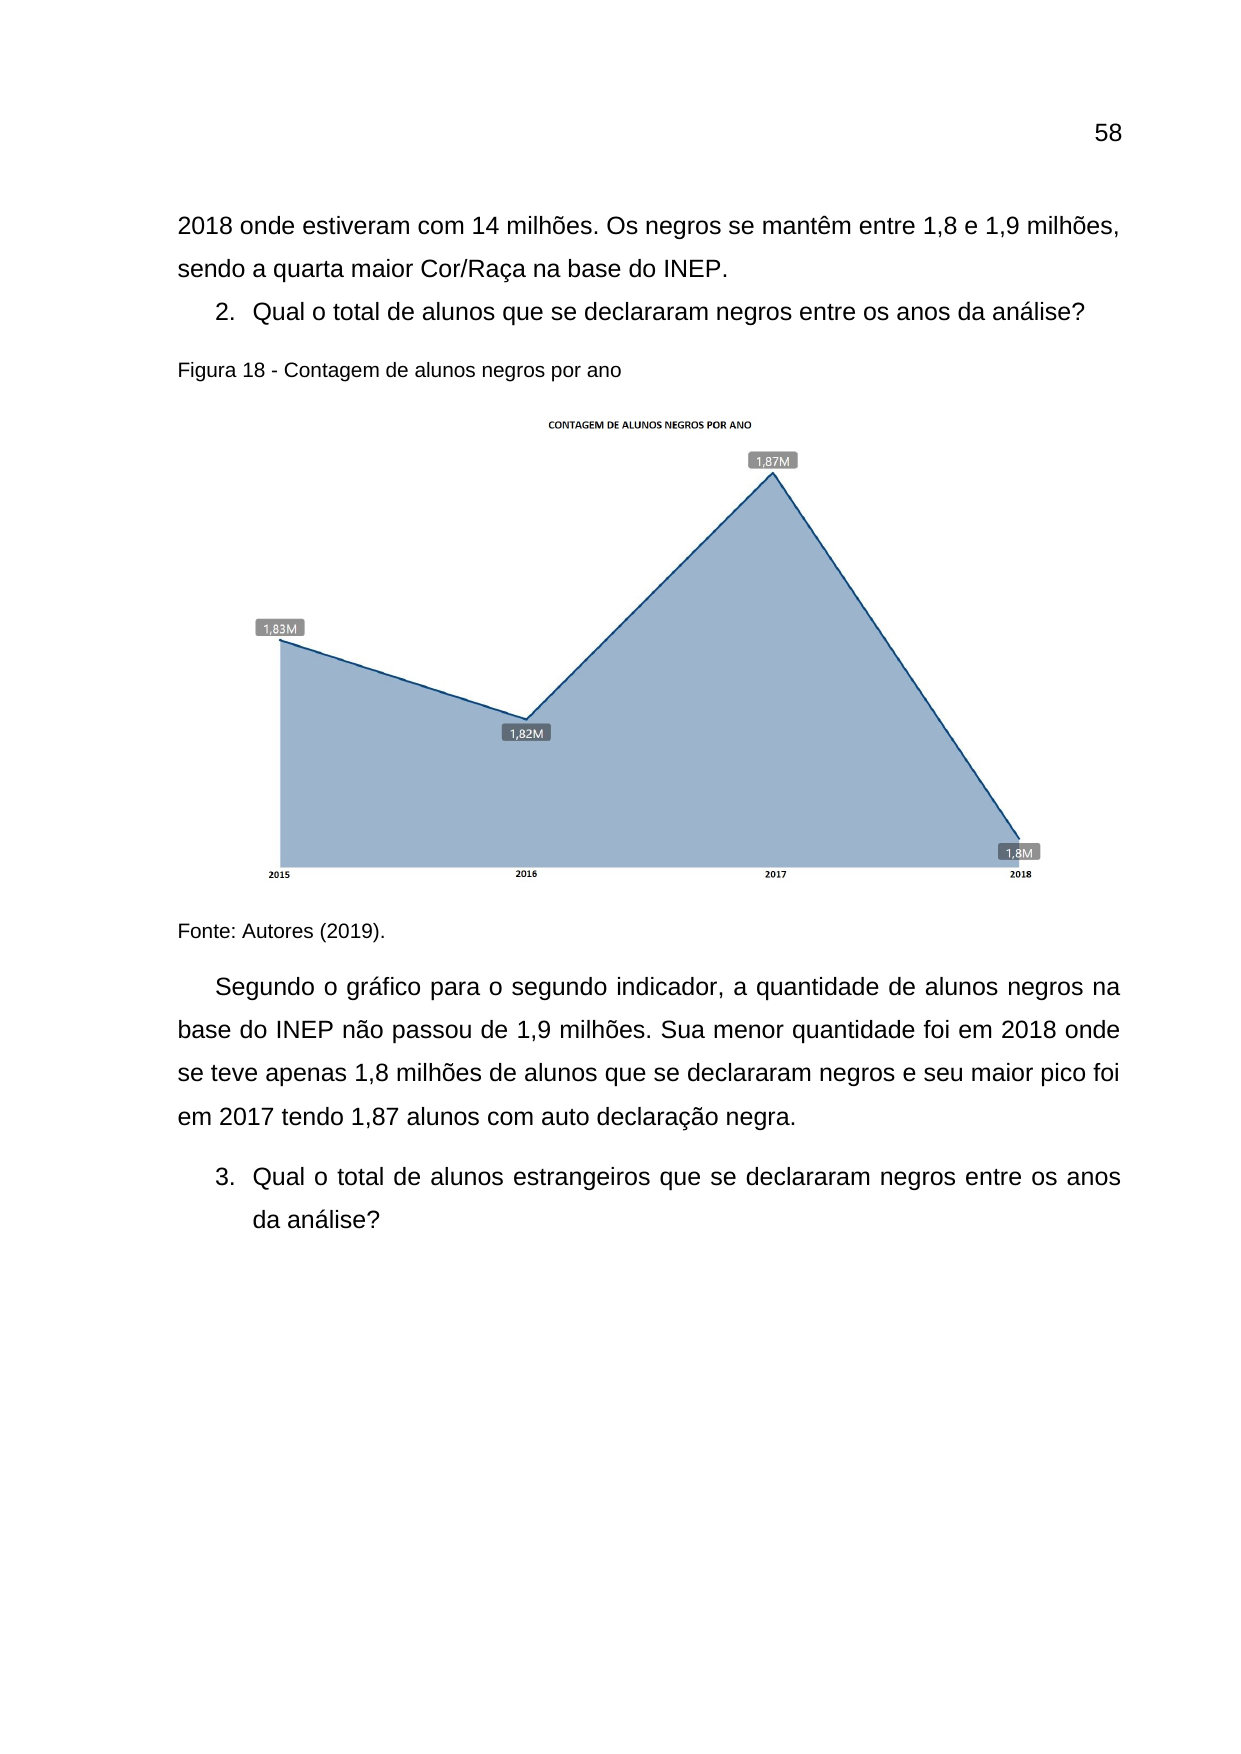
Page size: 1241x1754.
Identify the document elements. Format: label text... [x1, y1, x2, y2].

list Qual o total de alunos que se declararam negros entre os anos da análise? [215, 297, 1122, 326]
text Fonte: Autores (2019). [177, 919, 1122, 943]
list Qual o total de alunos estrangeiros que se declararam negros entre os anos da análise? [215, 1162, 1122, 1234]
picture [177, 398, 1123, 887]
text Segundo o gráfico para o segundo indicador, a quantidade de alunos negros na base do INEP não passou de 1,9 milhões. Sua menor quantidade foi em 2018 onde se teve apenas 1,8 milhões de alunos que se declararam negros e seu maior pico foi em 2017 tendo 1,87 alunos com auto declaração negra. [177, 972, 1122, 1130]
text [177, 211, 1122, 282]
